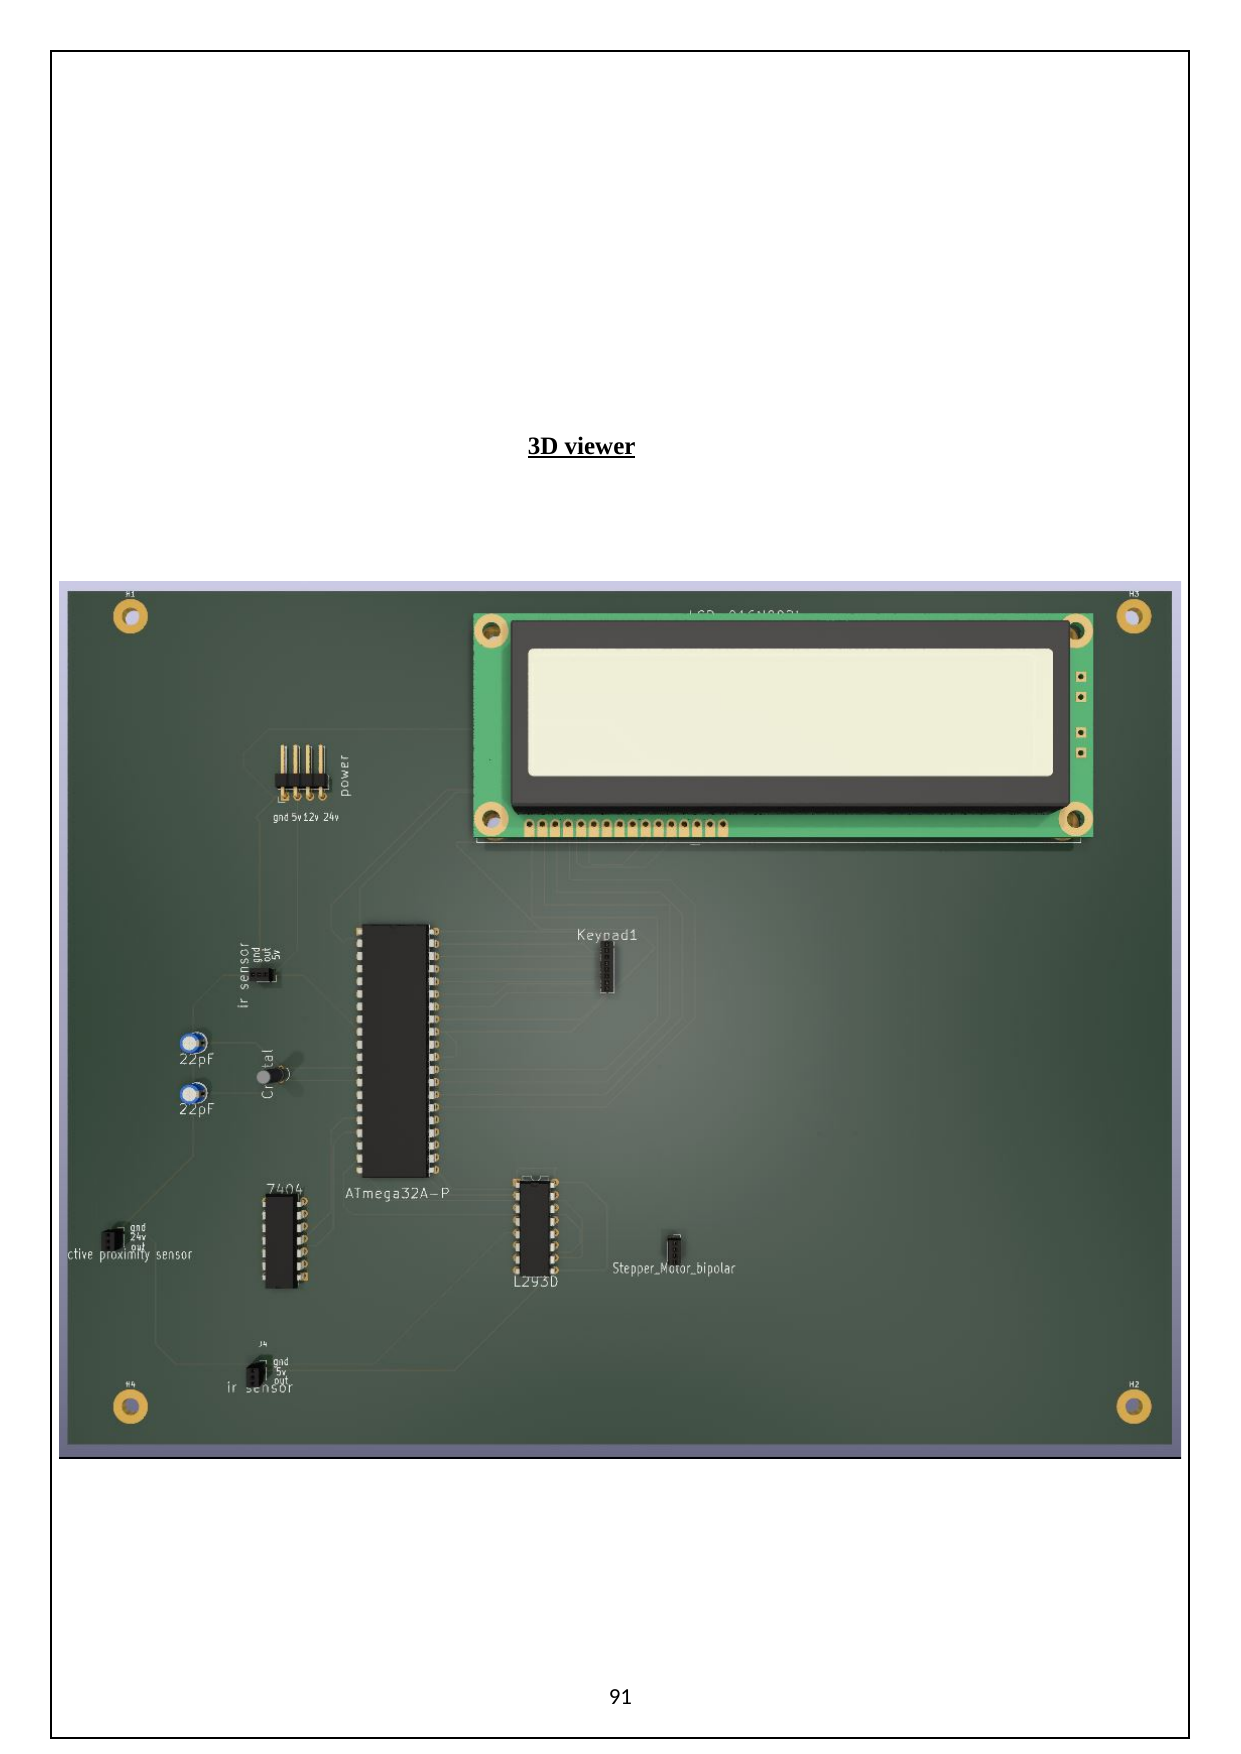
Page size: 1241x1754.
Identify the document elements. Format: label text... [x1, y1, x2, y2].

picture [59, 581, 1182, 1459]
text 3D viewer [150, 431, 1090, 460]
